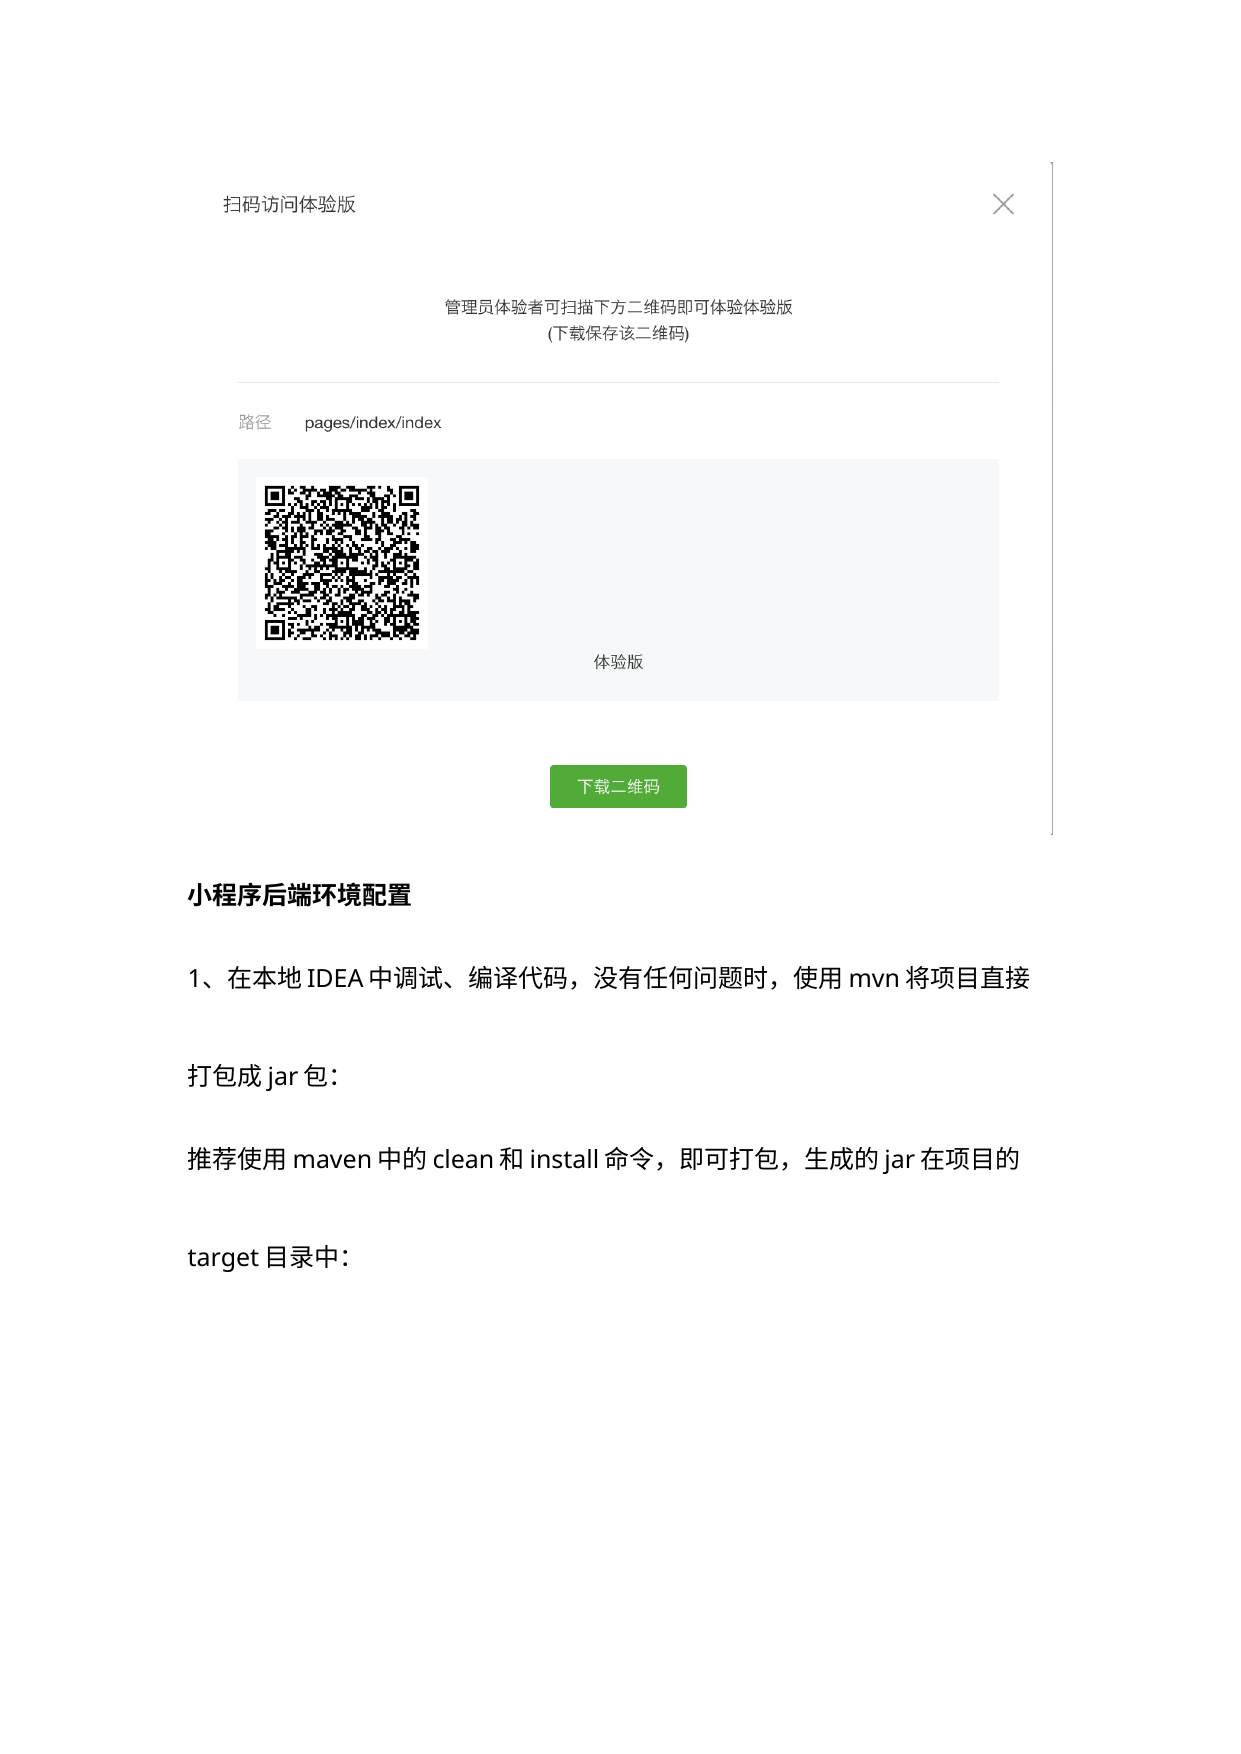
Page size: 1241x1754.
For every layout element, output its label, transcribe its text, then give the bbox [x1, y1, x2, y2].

text 1、在本地IDEA中调试、编译代码，没有任何问题时，使用mvn将项目直接打包成jar包： [187, 944, 1053, 1107]
text 小程序后端环境配置 [187, 861, 1053, 926]
text 推荐使用maven中的clean和install命令，即可打包，生成的jar在项目的target目录中： [187, 1125, 1053, 1288]
picture [187, 162, 1053, 835]
